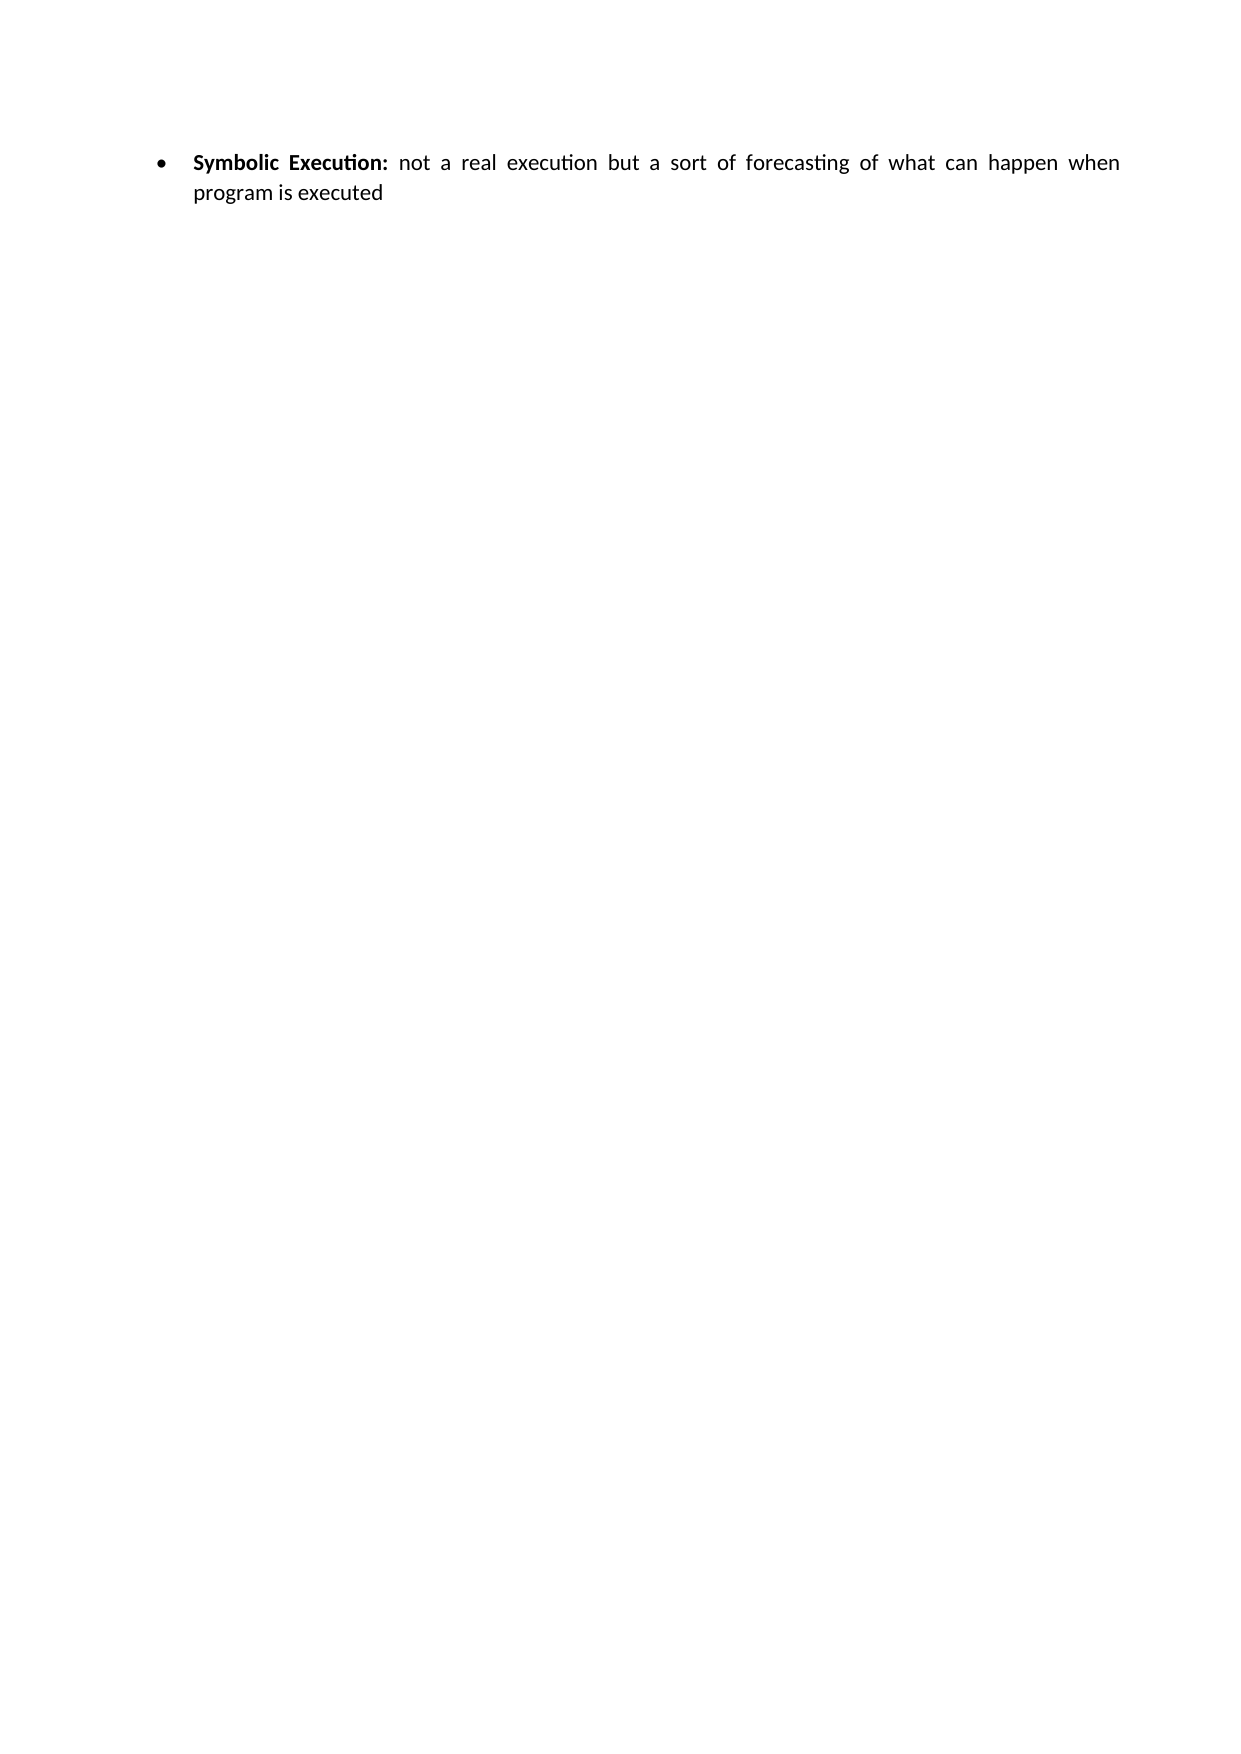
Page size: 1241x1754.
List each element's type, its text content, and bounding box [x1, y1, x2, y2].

list Symbolic Execution: not a real execution but a sort of forecasting of what can happen when program is executed [156, 148, 1122, 206]
